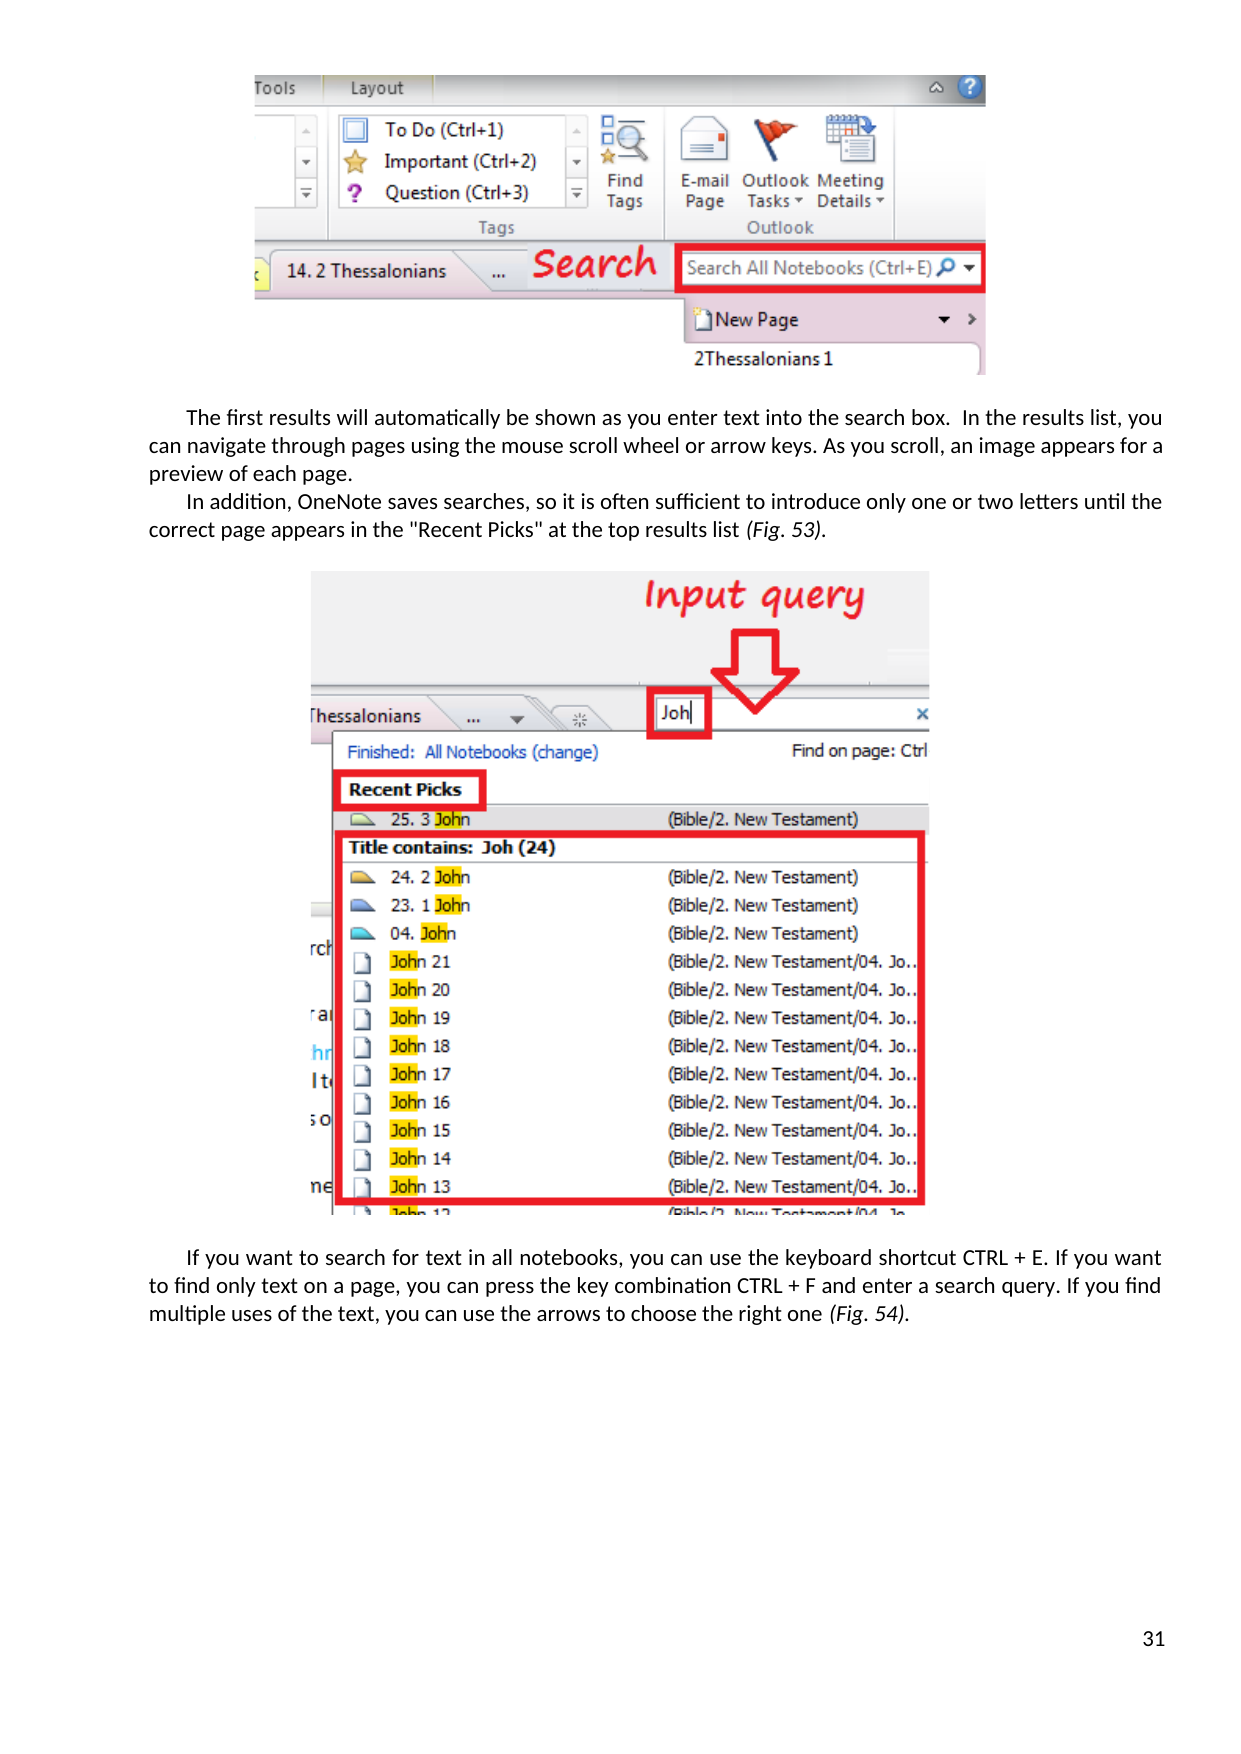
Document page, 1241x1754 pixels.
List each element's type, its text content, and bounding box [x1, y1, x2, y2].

text If you want to search for text in all notebooks, you can use the keyboard shortcut CTRL + E. If you want to find only text on a page, you can press the key combination CTRL + F and enter a search query. If you find multiple uses of the text, you can use the arrows to choose the right one (Fig. 54). [149, 1243, 1165, 1327]
picture [254, 75, 986, 375]
picture [310, 571, 930, 1215]
text In addition, OneNote saves searches, so it is often sufficient to introduce only one or two letters until the correct page appears in the "Recent Picks" at the top results list (Fig. 53). [149, 487, 1165, 543]
text The first results will automatically be shown as you enter text into the search box. In the results list, you can navigate through pages using the mouse scroll wheel or arrow keys. As you scroll, an image appears for a preview of each page. [149, 403, 1165, 487]
